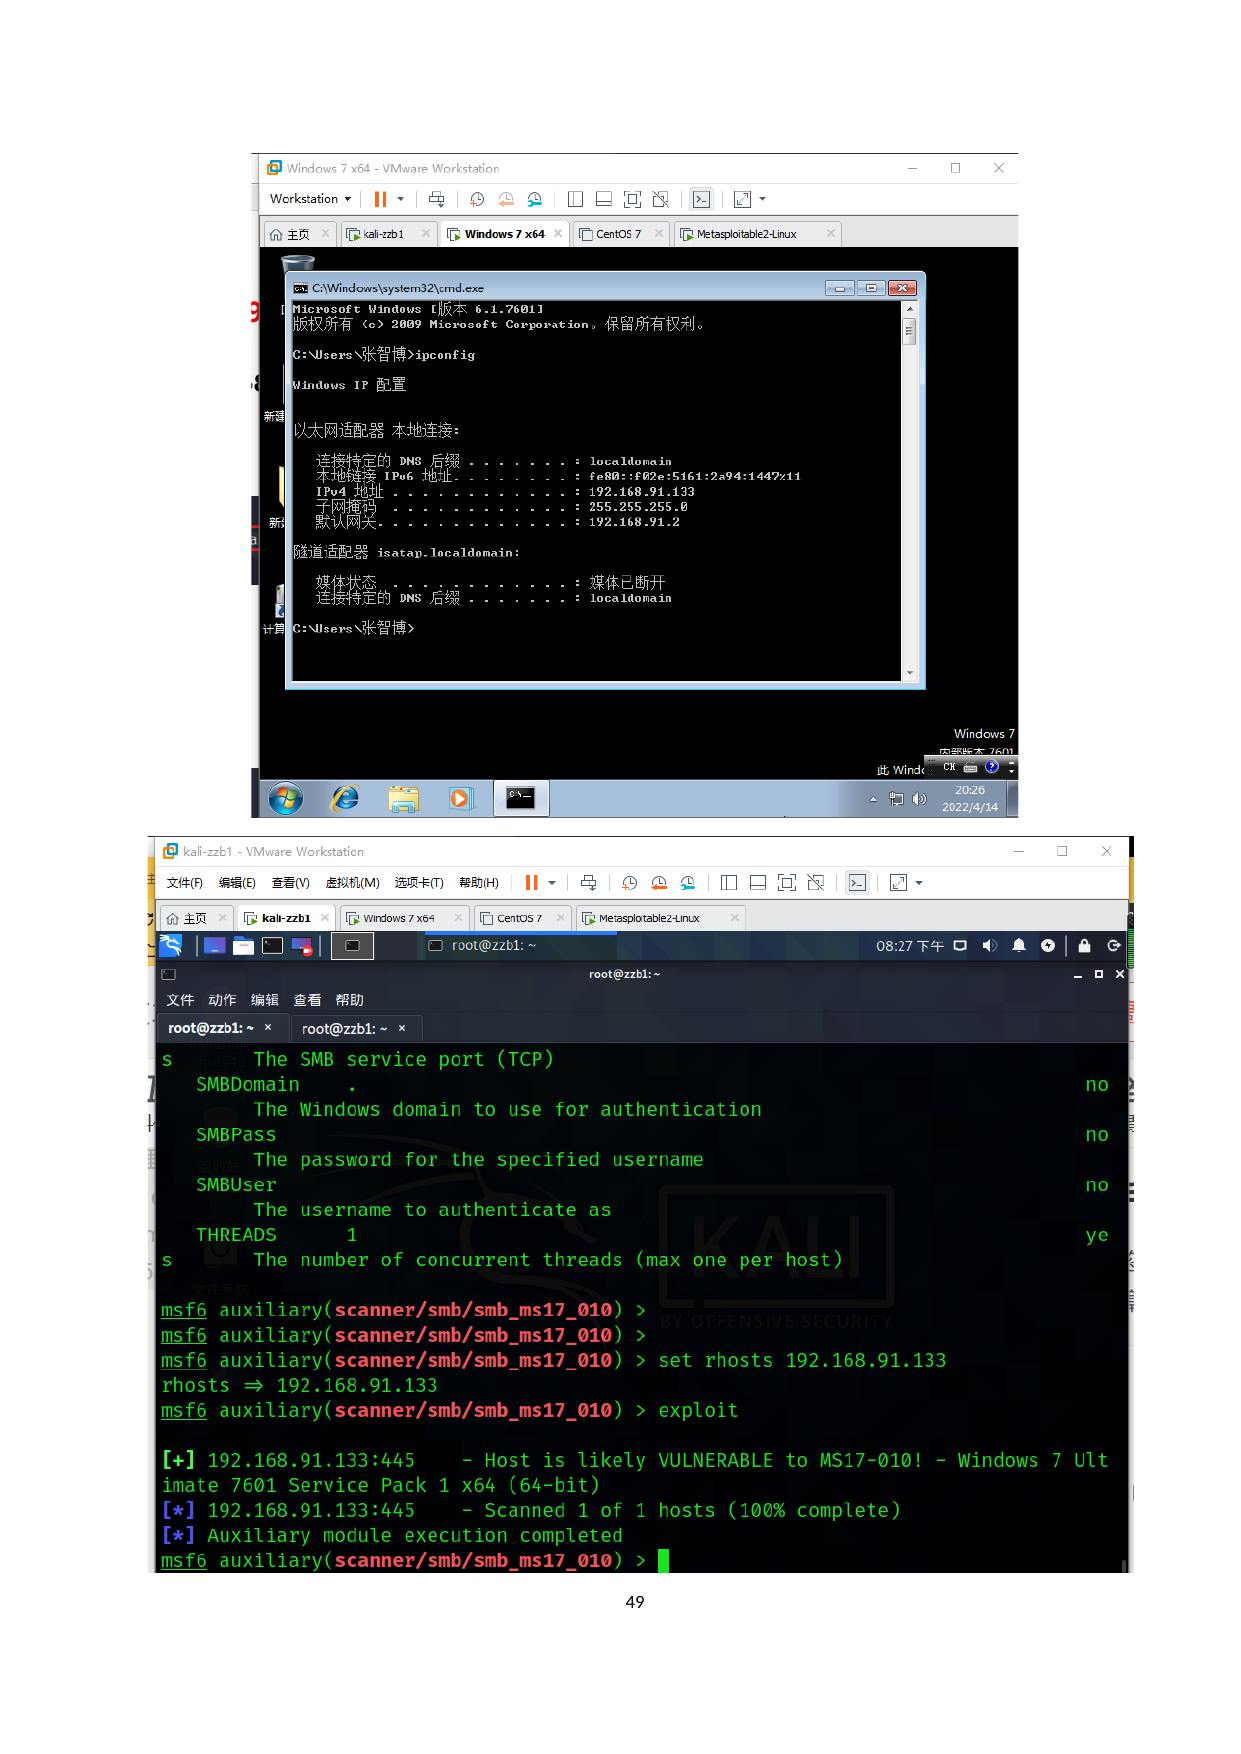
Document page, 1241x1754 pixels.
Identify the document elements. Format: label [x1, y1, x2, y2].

picture [251, 153, 1019, 818]
picture [147, 836, 1134, 1573]
